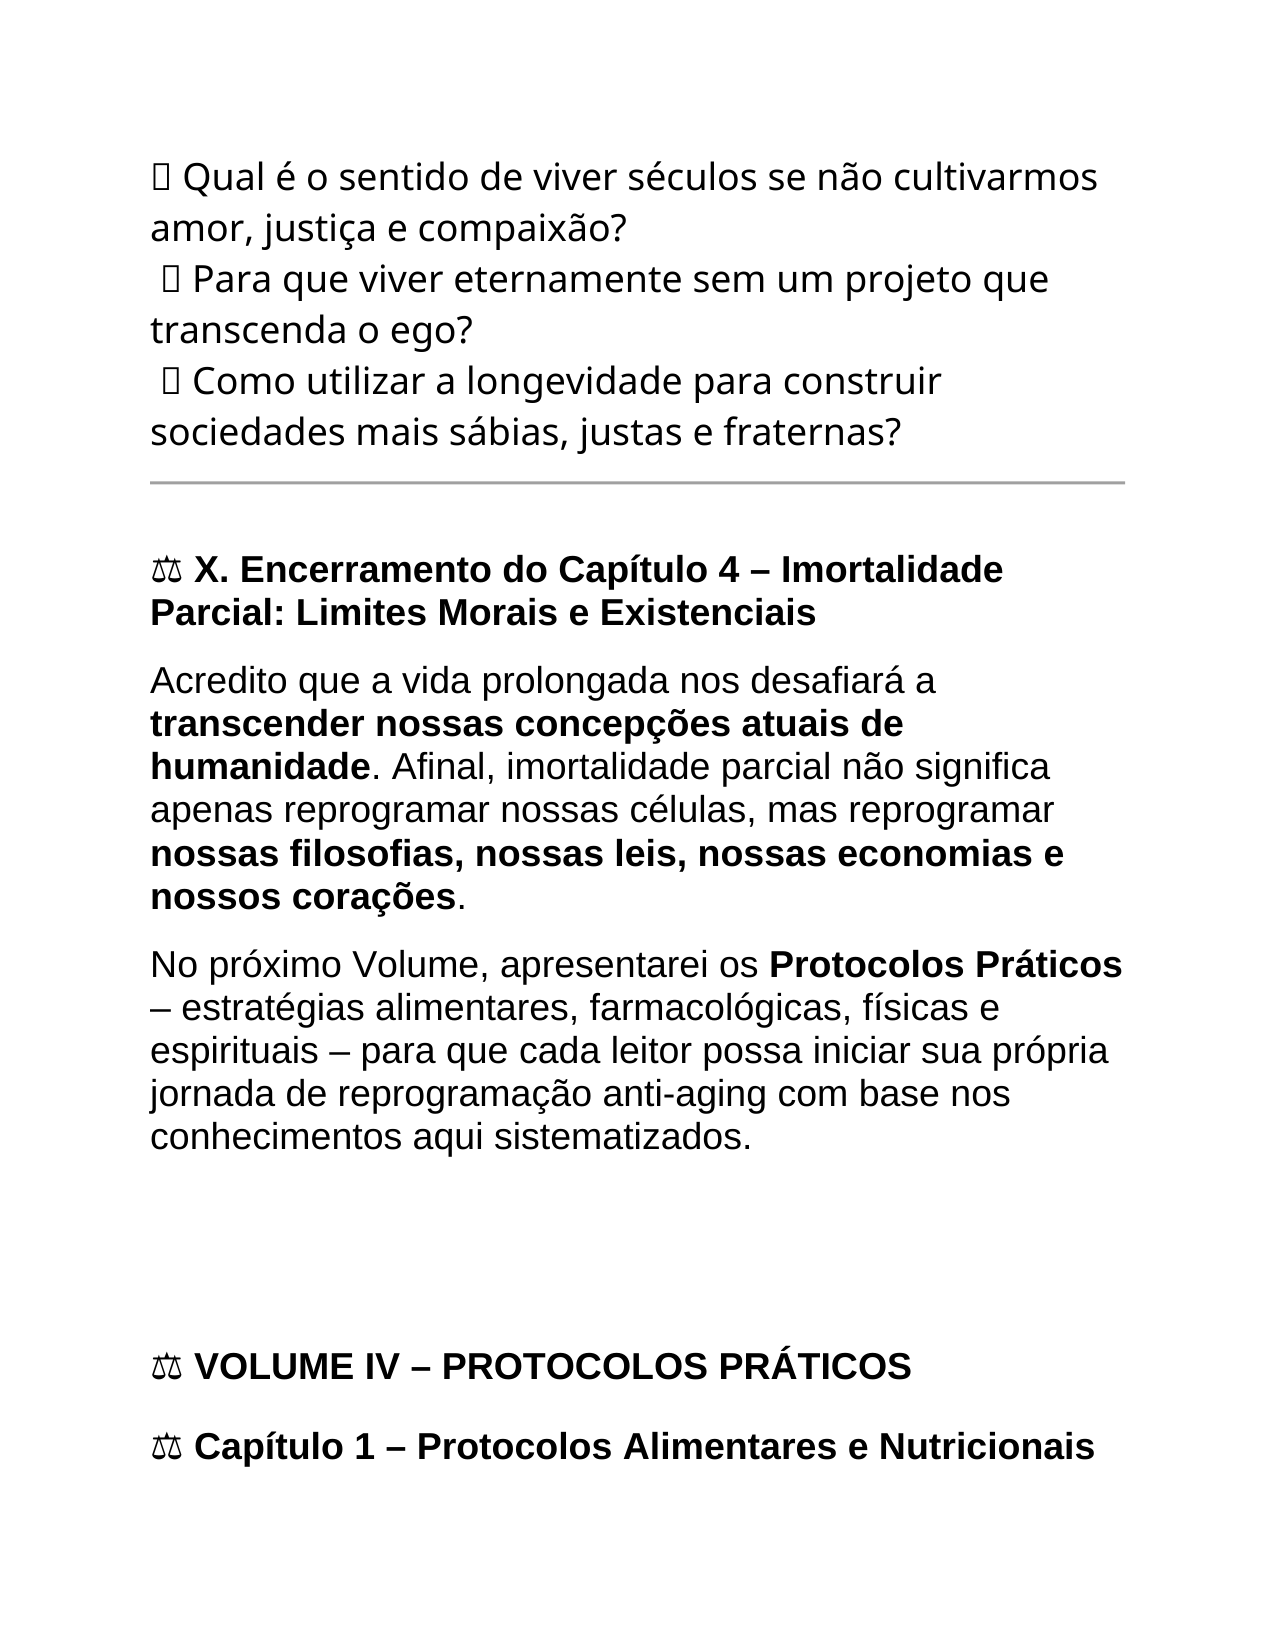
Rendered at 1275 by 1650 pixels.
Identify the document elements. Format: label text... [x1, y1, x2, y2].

text Acredito que a vida prolongada nos desafiará a transcender nossas concepções atuais de humanidade. Afinal, imortalidade parcial não significa apenas reprogramar nossas células, mas reprogramar nossas filosofias, nossas leis, nossas economias e nossos corações. [150, 658, 1125, 917]
text ✅ Qual é o sentido de viver séculos se não cultivarmos amor, justiça e compaixão? ✅ Para que viver eternamente sem um projeto que transcenda o ego? ✅ Como utilizar a longevidade para construir sociedades mais sábias, justas e fraternas? [150, 150, 1125, 456]
text No próximo Volume, apresentarei os Protocolos Práticos – estratégias alimentares, farmacológicas, físicas e espirituais – para que cada leitor possa iniciar sua própria jornada de reprogramação anti-aging com base nos conhecimentos aqui sistematizados. [150, 942, 1125, 1158]
subtitle ⚖️ VOLUME IV – PROTOCOLOS PRÁTICOS [150, 1344, 1125, 1387]
subtitle ⚖️ Capítulo 1 – Protocolos Alimentares e Nutricionais [150, 1424, 1125, 1468]
subtitle ⚖️ X. Encerramento do Capítulo 4 – Imortalidade Parcial: Limites Morais e Existenciais [150, 547, 1125, 633]
